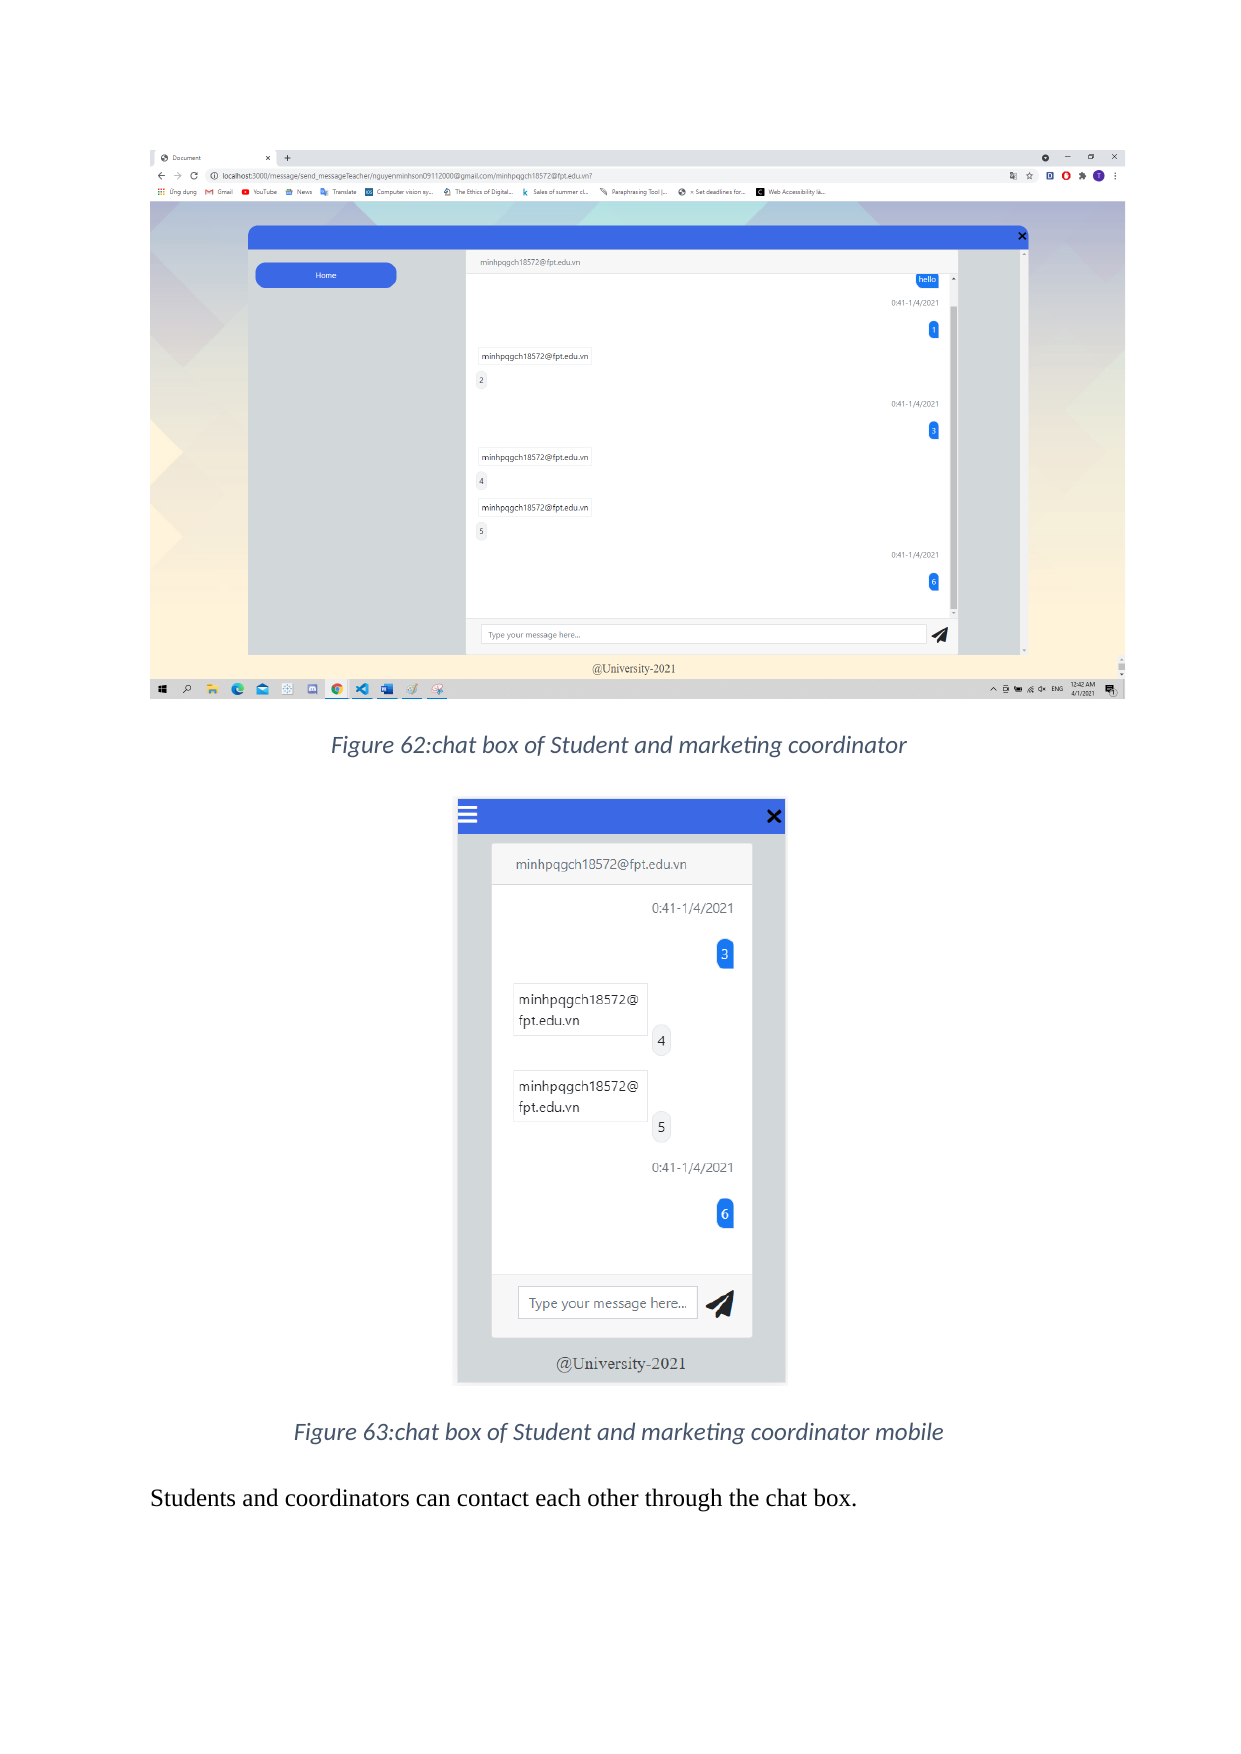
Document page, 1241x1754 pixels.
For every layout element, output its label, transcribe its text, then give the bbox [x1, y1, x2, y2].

text Figure 63:chat box of Student and marketing coordinator mobile [150, 1416, 1090, 1447]
picture [452, 796, 788, 1386]
picture [150, 150, 1125, 699]
text Students and coordinators can contact each other through the chat box. [150, 1483, 1090, 1512]
text Figure 62:chat box of Student and marketing coordinator [150, 729, 1090, 760]
